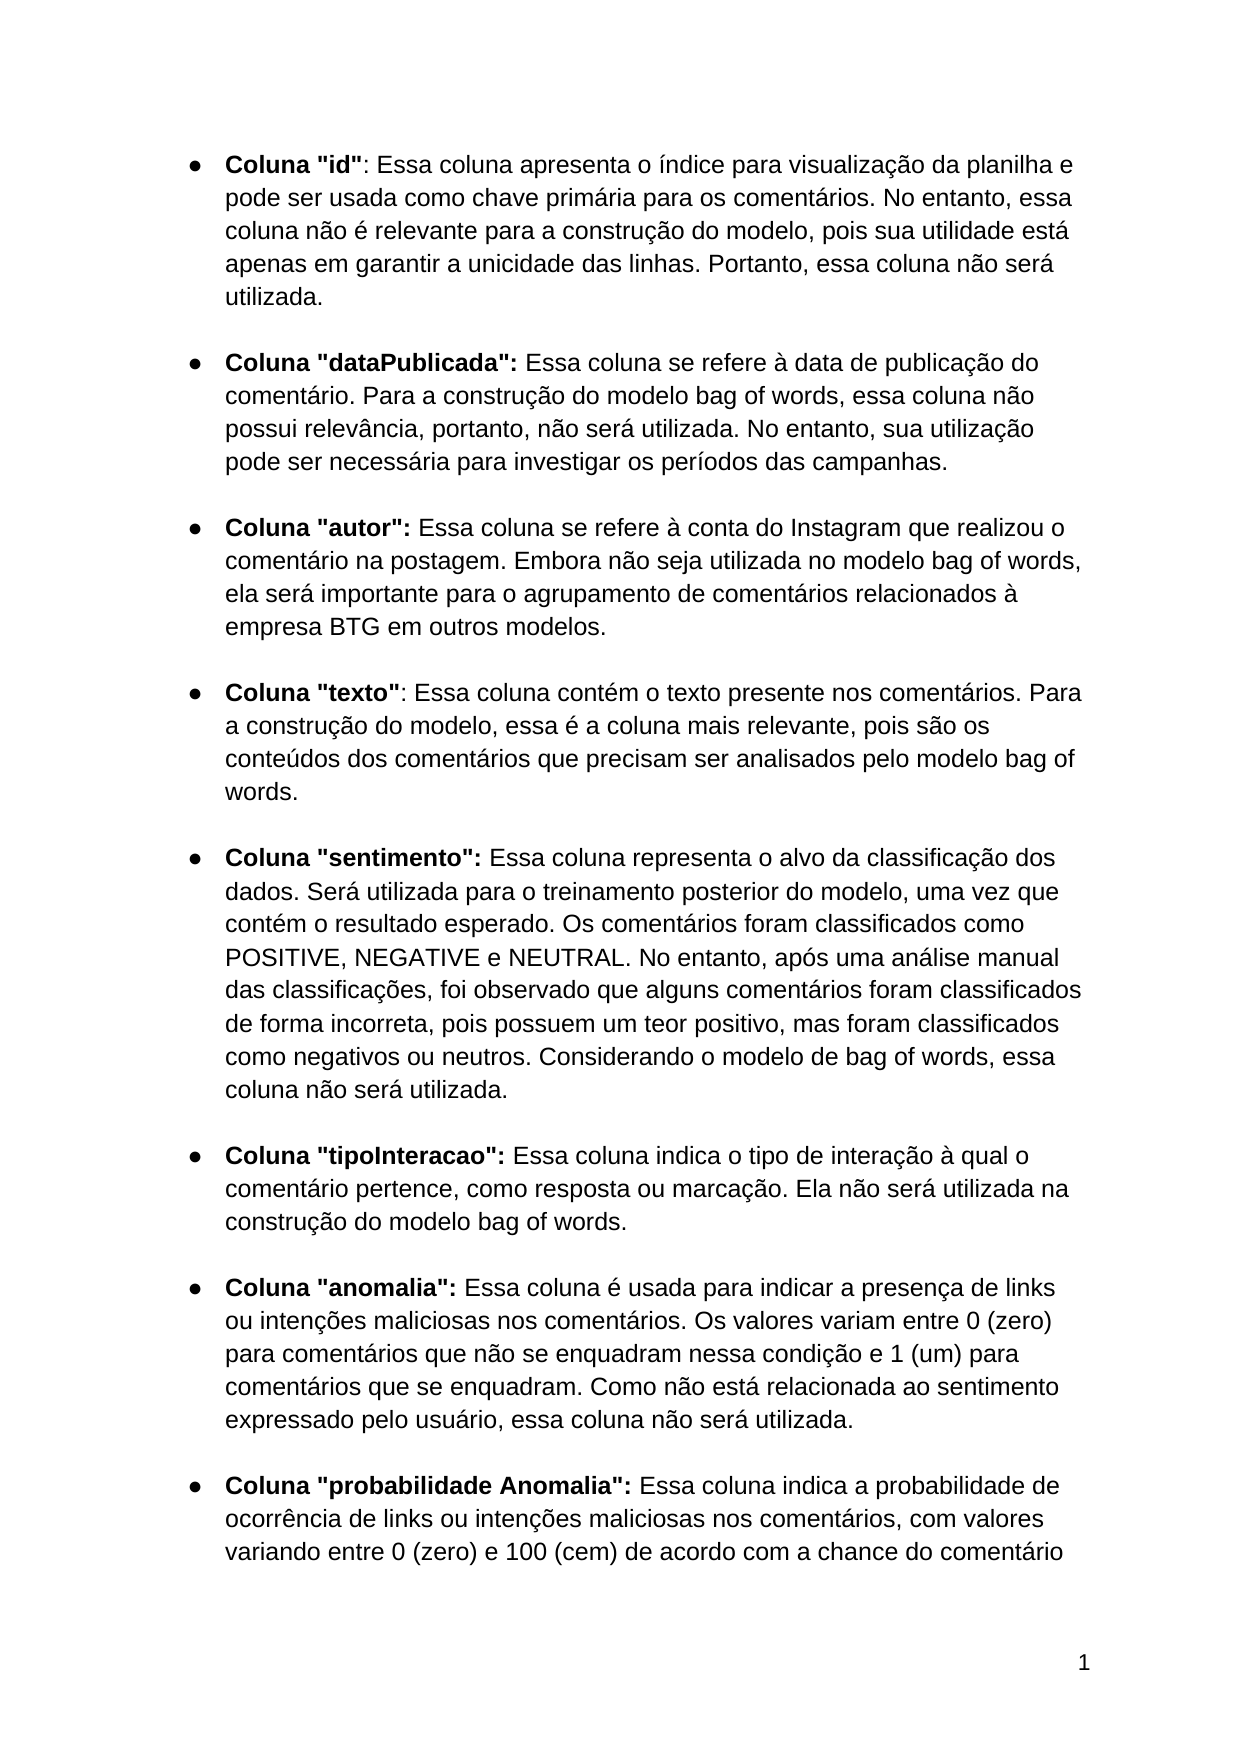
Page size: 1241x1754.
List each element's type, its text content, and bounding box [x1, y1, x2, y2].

list Coluna "anomalia": Essa coluna é usada para indicar a presença de links ou intenções maliciosas nos comentários. Os valores variam entre 0 (zero) para comentários que não se enquadram nessa condição e 1 (um) para comentários que se enquadram. Como não está relacionada ao sentimento expressado pelo usuário, essa coluna não será utilizada. [187, 1273, 1090, 1433]
list Coluna "tipoInteracao": Essa coluna indica o tipo de interação à qual o comentário pertence, como resposta ou marcação. Ela não será utilizada na construção do modelo bag of words. [187, 1141, 1090, 1235]
list Coluna "sentimento": Essa coluna representa o alvo da classificação dos dados. Será utilizada para o treinamento posterior do modelo, uma vez que contém o resultado esperado. Os comentários foram classificados como POSITIVE, NEGATIVE e NEUTRAL. No entanto, após uma análise manual das classificações, foi observado que alguns comentários foram classificados de forma incorreta, pois possuem um teor positivo, mas foram classificados como negativos ou neutros. Considerando o modelo de bag of words, essa coluna não será utilizada. [187, 843, 1090, 1103]
list Coluna "autor": Essa coluna se refere à conta do Instagram que realizou o comentário na postagem. Embora não seja utilizada no modelo bag of words, ela será importante para o agrupamento de comentários relacionados à empresa BTG em outros modelos. [187, 513, 1090, 641]
list Coluna "texto": Essa coluna contém o texto presente nos comentários. Para a construção do modelo, essa é a coluna mais relevante, pois são os conteúdos dos comentários que precisam ser analisados pelo modelo bag of words. [187, 678, 1090, 806]
list Coluna "dataPublicada": Essa coluna se refere à data de publicação do comentário. Para a construção do modelo bag of words, essa coluna não possui relevância, portanto, não será utilizada. No entanto, sua utilização pode ser necessária para investigar os períodos das campanhas. [187, 348, 1090, 476]
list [187, 1471, 1090, 1566]
list Coluna "id": Essa coluna apresenta o índice para visualização da planilha e pode ser usada como chave primária para os comentários. No entanto, essa coluna não é relevante para a construção do modelo, pois sua utilidade está apenas em garantir a unicidade das linhas. Portanto, essa coluna não será utilizada. [187, 150, 1090, 311]
